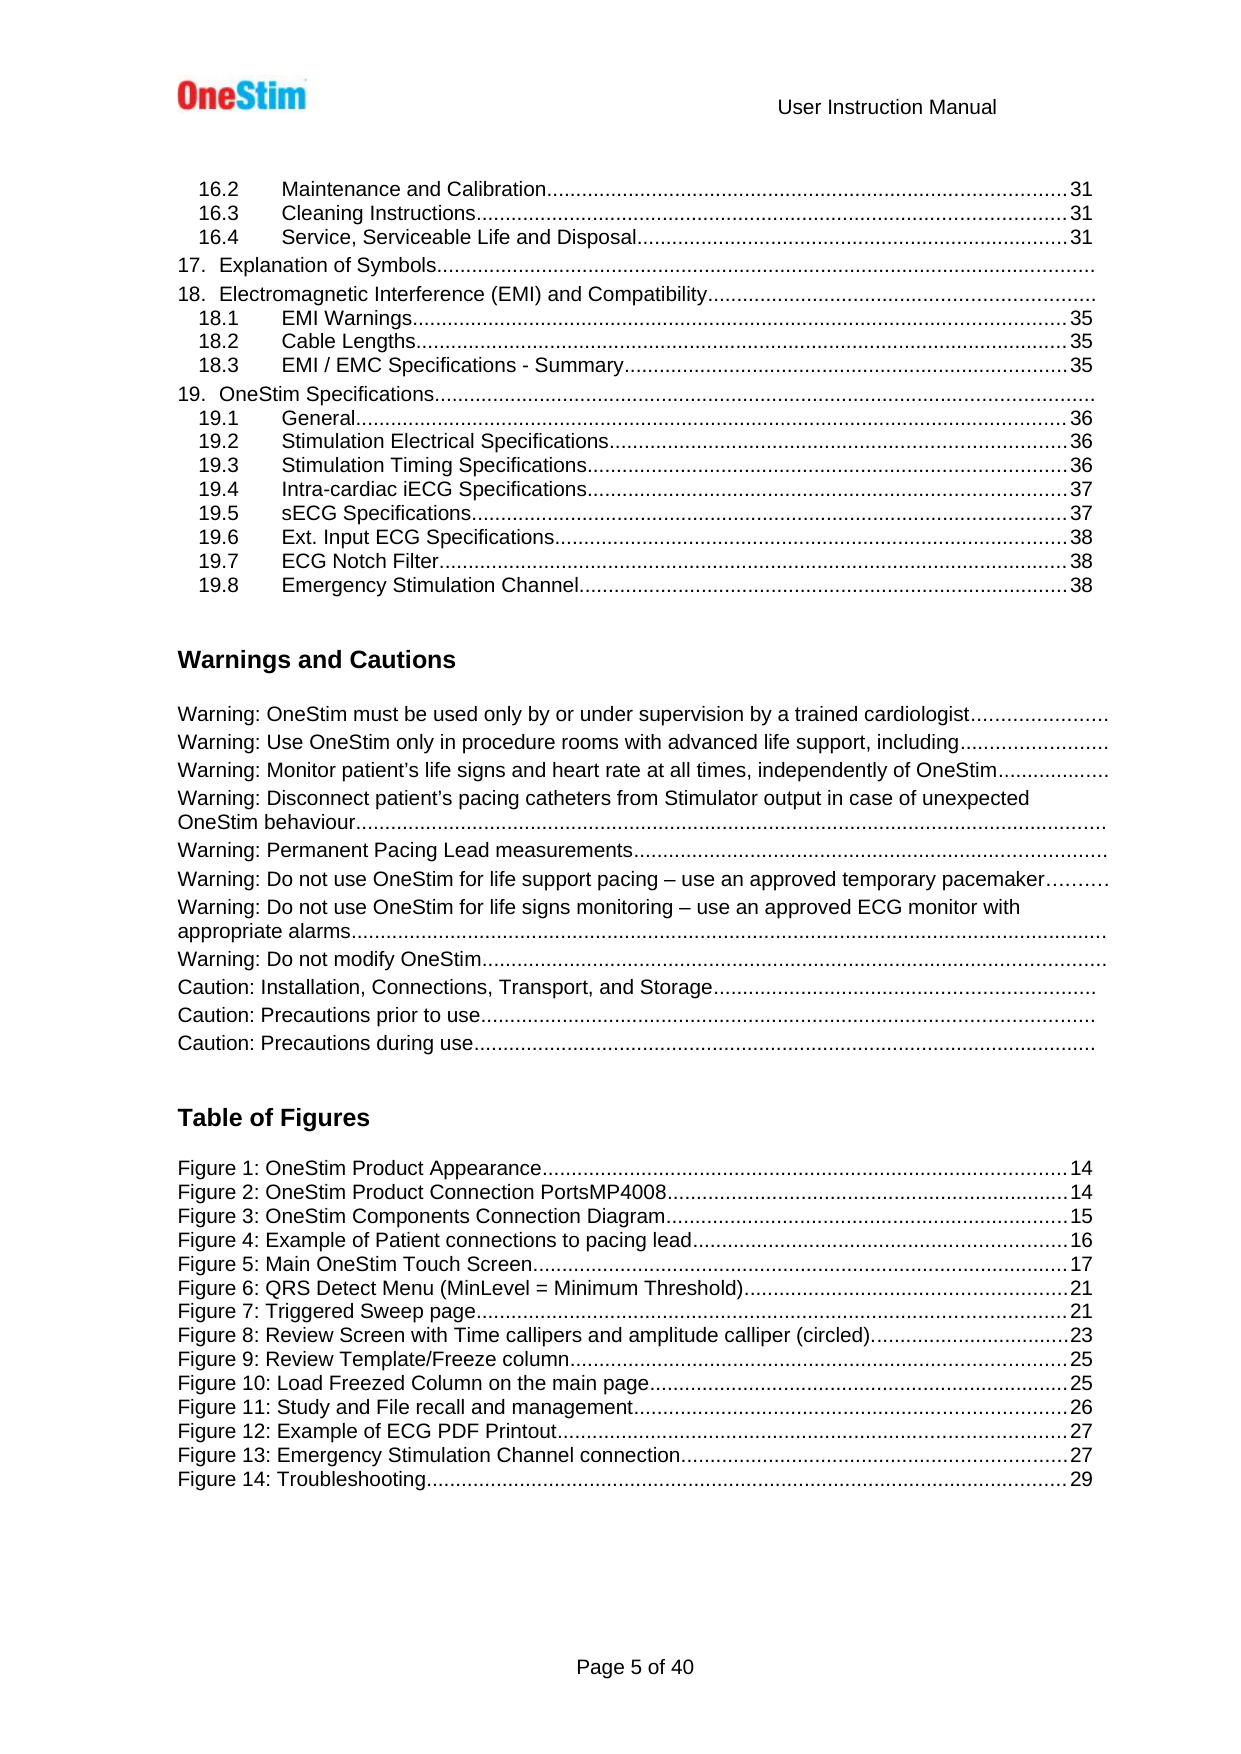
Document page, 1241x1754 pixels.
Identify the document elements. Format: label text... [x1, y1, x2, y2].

text 17. Explanation of Symbols 32 [177, 253, 1092, 277]
text 19.8 Emergency Stimulation Channel 38 [198, 573, 1092, 597]
text Caution: Precautions prior to use 10 [177, 1003, 1092, 1027]
text Caution: Installation, Connections, Transport, and Storage 10 [177, 975, 1092, 999]
text Figure 6: QRS Detect Menu (MinLevel = Minimum Threshold) 21 [177, 1275, 1092, 1299]
text Warning: Do not use OneStim for life support pacing – use an approved temporary pacemaker 9 [177, 866, 1092, 890]
picture [177, 75, 307, 114]
text Figure 5: Main OneStim Touch Screen. 17 [177, 1251, 1092, 1275]
text Figure 11: Study and File recall and management 26 [177, 1395, 1092, 1419]
text 18. Electromagnetic Interference (EMI) and Compatibility 35 [177, 281, 1092, 305]
text Figure 10: Load Freezed Column on the main page 25 [177, 1371, 1092, 1395]
text 19.2 Stimulation Electrical Specifications 36 [198, 429, 1092, 453]
text Warnings and Cautions [177, 645, 1092, 674]
text Warning: OneStim must be used only by or under supervision by a trained cardiologist 8 [177, 702, 1092, 726]
text Figure 13: Emergency Stimulation Channel connection. 27 [177, 1443, 1092, 1467]
text Figure 2: OneStim Product Connection PortsMP4008 14 [177, 1179, 1092, 1203]
text 16.2 Maintenance and Calibration 31 [198, 177, 1092, 201]
text 19.6 Ext. Input ECG Specifications 38 [198, 525, 1092, 549]
text 19.5 sECG Specifications 37 [198, 501, 1092, 525]
text 18.1 EMI Warnings 35 [198, 305, 1092, 329]
text 16.3 Cleaning Instructions 31 [198, 201, 1092, 225]
text 18.2 Cable Lengths 35 [198, 329, 1092, 353]
text Warning: Monitor patient’s life signs and heart rate at all times, independently of OneStim 8 [177, 758, 1092, 782]
text Figure 4: Example of Patient connections to pacing lead 16 [177, 1227, 1092, 1251]
text Warning: Do not use OneStim for life signs monitoring – use an approved ECG monitor with appropriate alarms 9 [177, 894, 1092, 942]
text Figure 1: OneStim Product Appearance 14 [177, 1156, 1092, 1179]
text 19.1 General 36 [198, 405, 1092, 429]
text Figure 3: OneStim Components Connection Diagram 15 [177, 1203, 1092, 1227]
text Figure 14: Troubleshooting 29 [177, 1467, 1092, 1491]
text Warning: Disconnect patient’s pacing catheters from Stimulator output in case of unexpected OneStim behaviour 9 [177, 786, 1092, 834]
text 19. OneStim Specifications 36 [177, 381, 1092, 405]
text Warning: Use OneStim only in procedure rooms with advanced life support, including 8 [177, 730, 1092, 754]
text Figure 9: Review Template/Freeze column 25 [177, 1347, 1092, 1371]
text Figure 12: Example of ECG PDF Printout 27 [177, 1419, 1092, 1443]
text 16.4 Service, Serviceable Life and Disposal 31 [198, 225, 1092, 249]
text 19.4 Intra-cardiac iECG Specifications 37 [198, 477, 1092, 501]
text 19.3 Stimulation Timing Specifications 36 [198, 453, 1092, 477]
text Table of Figures [177, 1103, 1092, 1132]
text Warning: Permanent Pacing Lead measurements 9 [177, 838, 1092, 862]
text 18.3 EMI / EMC Specifications - Summary 35 [198, 353, 1092, 377]
text Warning: Do not modify OneStim 9 [177, 947, 1092, 971]
text 19.7 ECG Notch Filter 38 [198, 549, 1092, 573]
text Caution: Precautions during use 11 [177, 1031, 1092, 1055]
text Figure 7: Triggered Sweep page 21 [177, 1299, 1092, 1323]
text Figure 8: Review Screen with Time callipers and amplitude calliper (circled). 23 [177, 1323, 1092, 1347]
